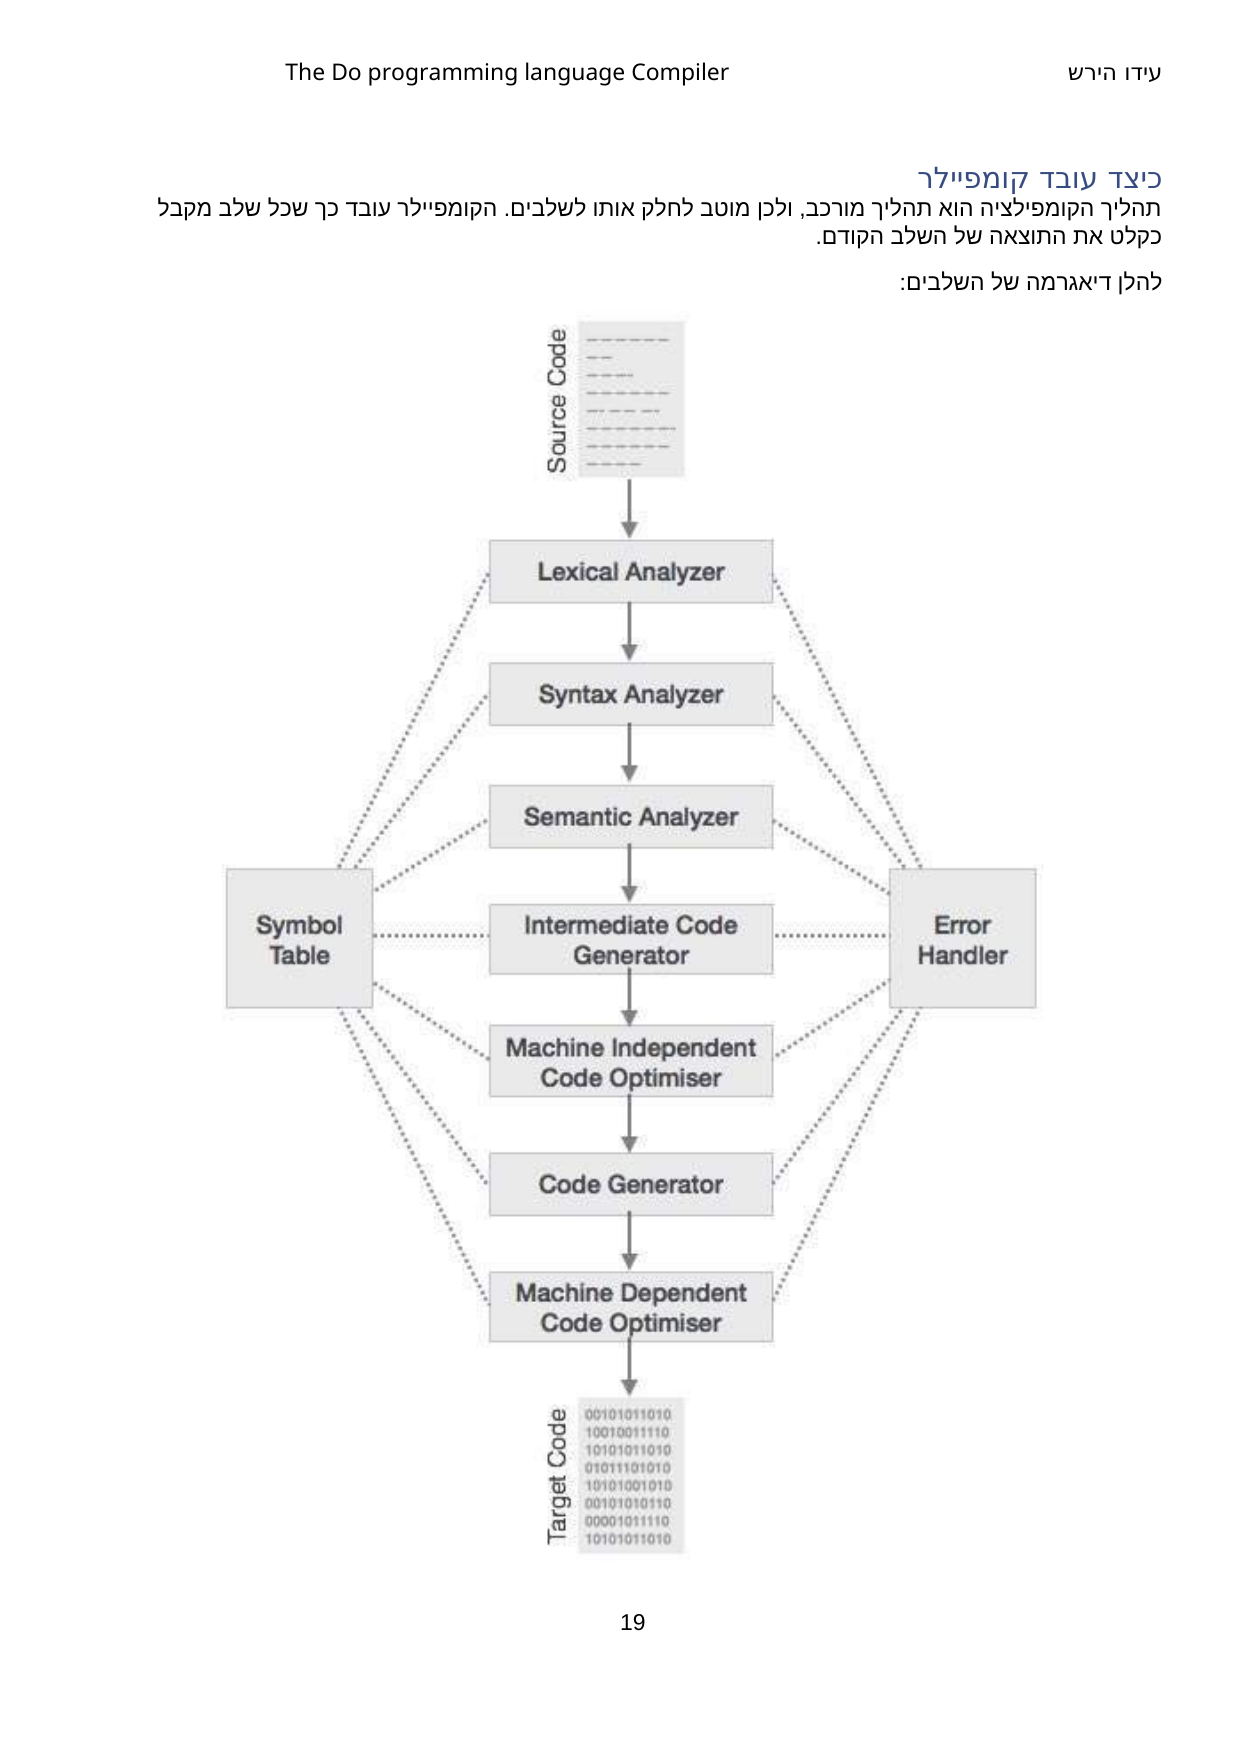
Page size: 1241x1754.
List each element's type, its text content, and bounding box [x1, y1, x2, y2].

text להלן דיאגרמה של השלבים: [103, 268, 1162, 295]
subtitle כיצד עובד קומפיילר [103, 161, 1162, 195]
picture [221, 311, 1044, 1563]
text תהליך הקומפילציה הוא תהליך מורכב, ולכן מוטב לחלק אותו לשלבים. הקומפיילר עובד כך שכל שלב מקבל כקלט את התוצאה של השלב הקודם. [103, 195, 1162, 250]
